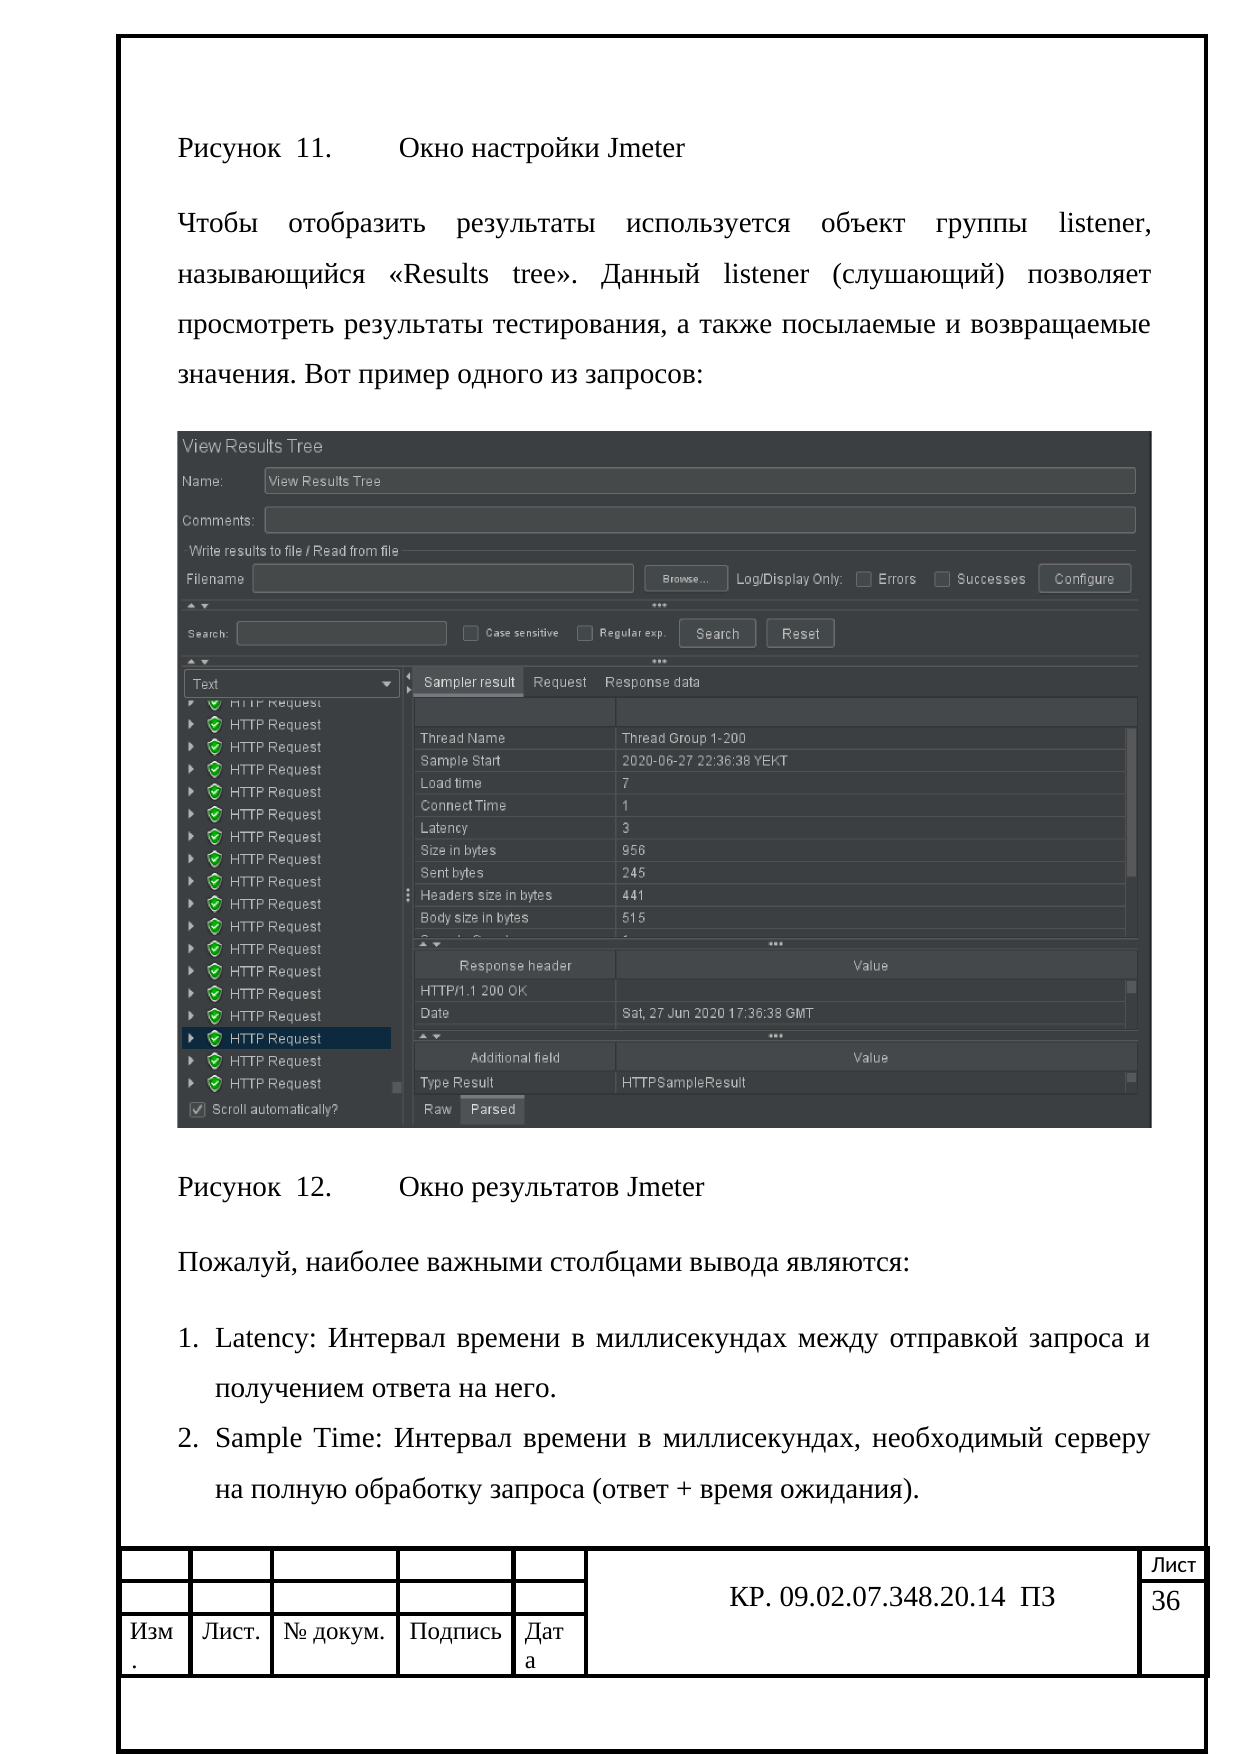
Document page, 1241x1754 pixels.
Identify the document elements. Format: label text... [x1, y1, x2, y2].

text Окно настройки Jmeter [177, 130, 1152, 164]
list Latency: Интервал времени в миллисекундах между отправкой запроса и получением ответа на него. [177, 1320, 1152, 1404]
text Чтобы отобразить результаты используется объект группы listener, называющийся «Results tree». Данный listener (слушающий) позволяет просмотреть результаты тестирования, а также посылаемые и возвращаемые значения. Вот пример одного из запросов: [177, 205, 1152, 390]
text Пожалуй, наиболее важными столбцами вывода являются: [177, 1244, 1152, 1278]
list Sample Time: Интервал времени в миллисекундах, необходимый серверу на полную обработку запроса (ответ + время ожидания). [177, 1420, 1152, 1504]
text Окно результатов Jmeter [177, 1169, 1152, 1203]
picture [177, 431, 1152, 1128]
